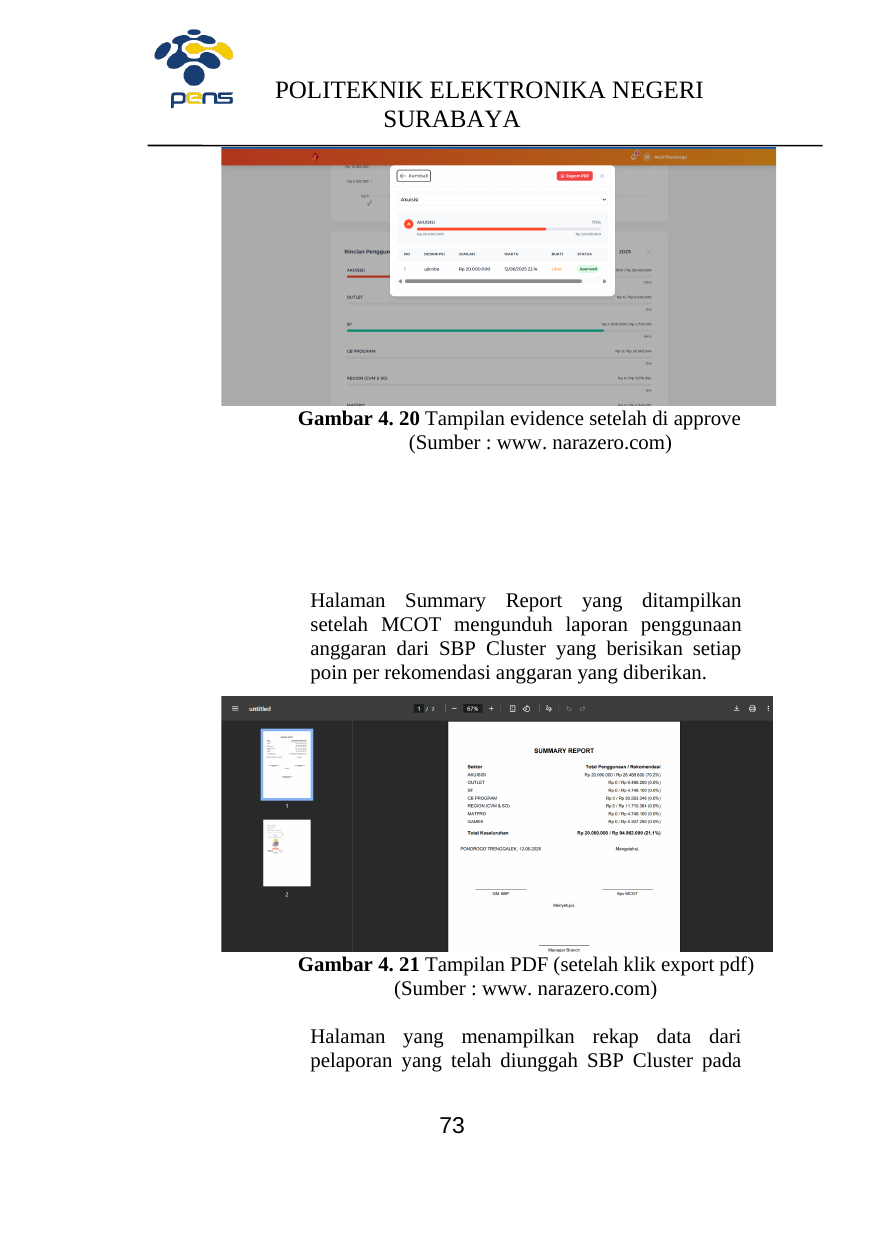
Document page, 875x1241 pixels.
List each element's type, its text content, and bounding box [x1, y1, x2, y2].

picture [221, 696, 773, 952]
text Halaman Summary Report yang ditampilkan setelah MCOT mengunduh laporan penggunaan anggaran dari SBP Cluster yang berisikan setiap poin per rekomendasi anggaran yang diberikan. [310, 588, 742, 684]
text Gambar 4. 20 Tampilan evidence setelah di approve [223, 406, 756, 430]
text (Sumber : www. narazero.com) [325, 430, 756, 454]
picture [147, 22, 242, 117]
picture [221, 147, 777, 406]
text (Sumber : www. narazero.com) [295, 976, 756, 1000]
text Gambar 4. 21 Tampilan PDF (setelah klik export pdf) [223, 952, 756, 976]
